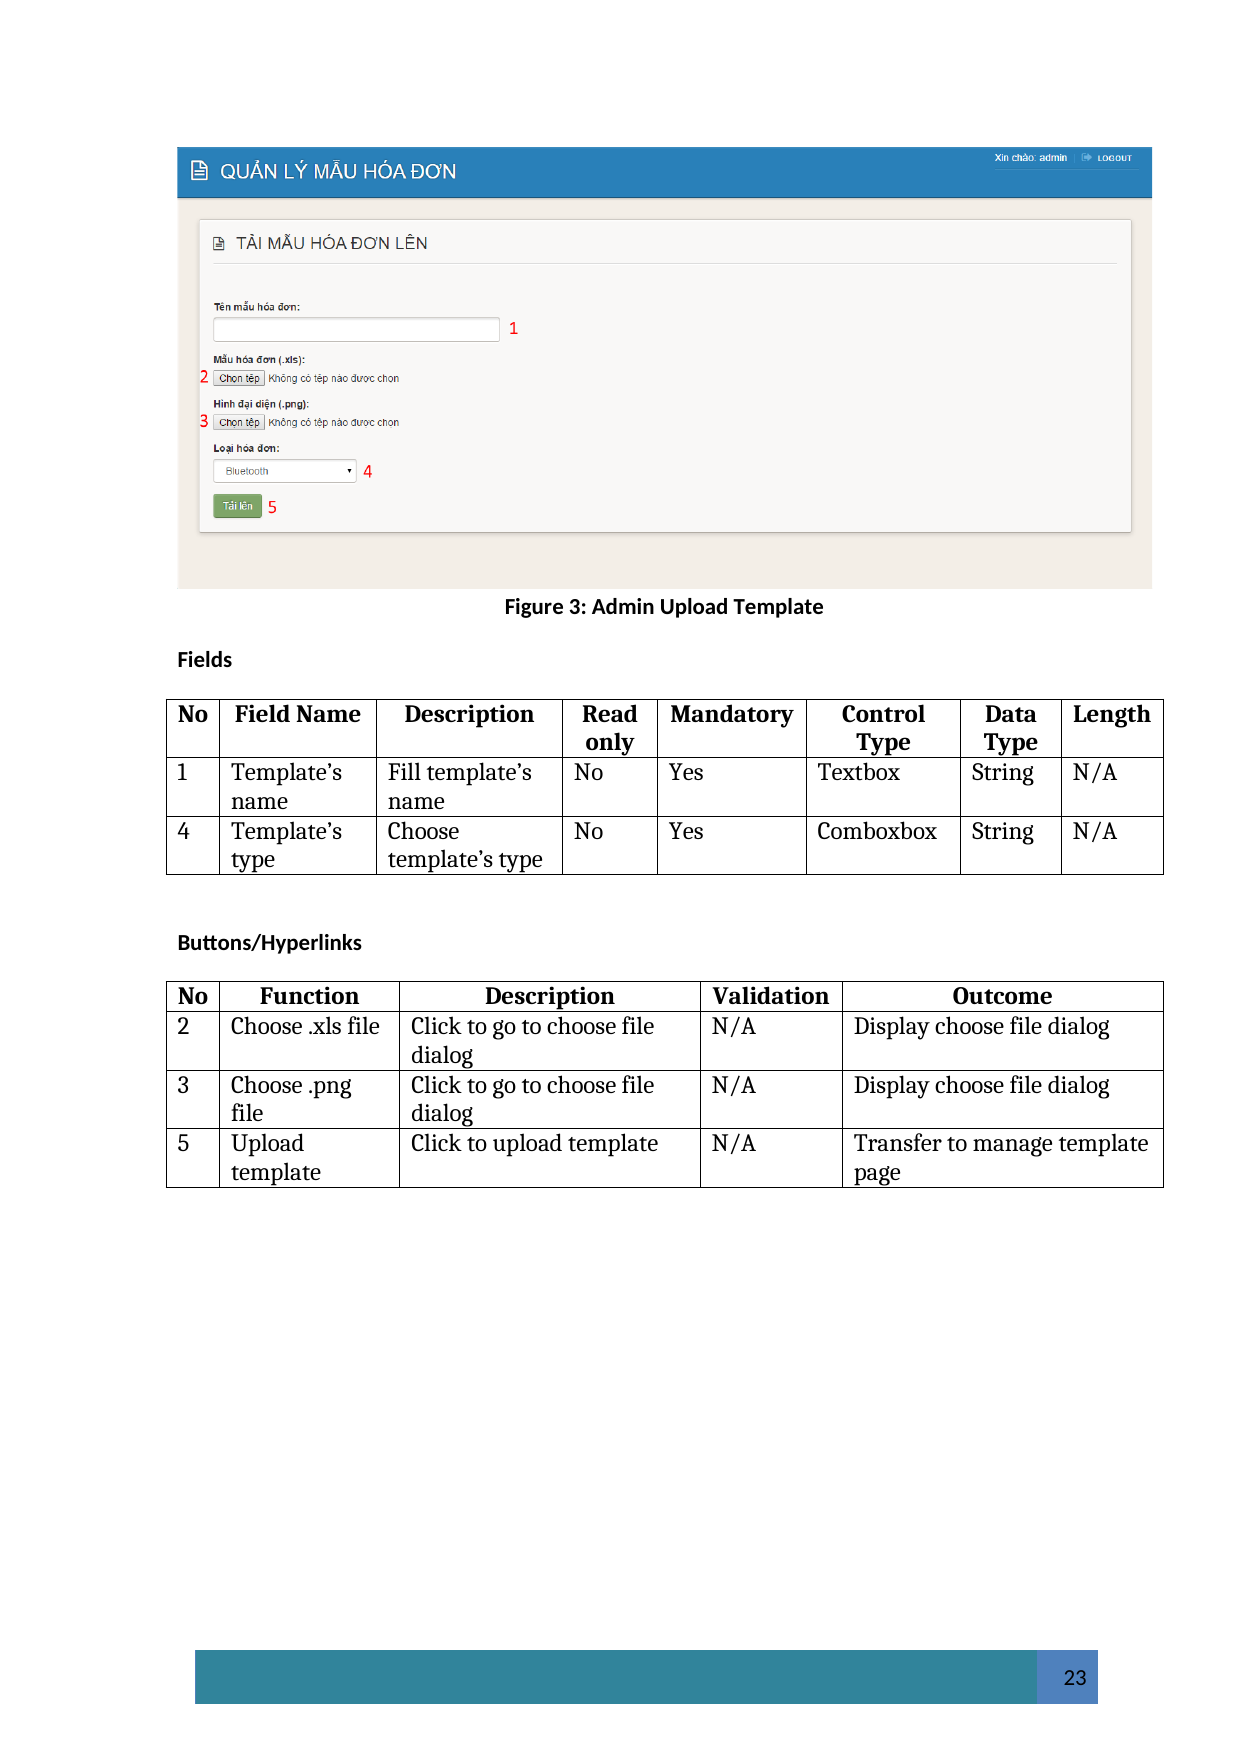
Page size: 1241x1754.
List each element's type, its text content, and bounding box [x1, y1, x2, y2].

table_header Read only [563, 700, 657, 757]
table_cell N/A [1062, 817, 1163, 874]
table_cell Display choose file dialog [843, 1012, 1163, 1069]
table_cell Fill template’s name [377, 758, 562, 816]
text Figure 3: Admin Upload Template [177, 589, 1151, 620]
table_header No [167, 700, 219, 757]
table_cell Click to upload template [400, 1129, 700, 1187]
table_header Outcome [843, 982, 1163, 1011]
table_cell 2 [167, 1012, 219, 1069]
table_cell Template’s type [220, 817, 376, 874]
table_cell Comboxbox [807, 817, 960, 874]
table_cell Choose template’s type [377, 817, 562, 874]
table_header Control Type [807, 700, 960, 757]
table_cell String [961, 817, 1061, 874]
table_cell 1 [167, 758, 219, 816]
table_cell N/A [701, 1129, 842, 1187]
table_cell N/A [701, 1012, 842, 1069]
table_cell Yes [658, 817, 806, 874]
table_header Field Name [220, 700, 376, 757]
table_cell No [563, 758, 657, 816]
table_header Length [1062, 700, 1163, 757]
table_cell N/A [701, 1071, 842, 1128]
table_header Validation [701, 982, 842, 1011]
table_cell Display choose file dialog [843, 1071, 1163, 1128]
table_header No [167, 982, 219, 1011]
table_cell Textbox [807, 758, 960, 816]
table_cell Click to go to choose file dialog [400, 1071, 700, 1128]
table_cell Transfer to manage template page [843, 1129, 1163, 1187]
table_cell 5 [167, 1129, 219, 1187]
table_cell 3 [167, 1071, 219, 1128]
table_header Data Type [961, 700, 1061, 757]
table_header Description [377, 700, 562, 757]
table_header Description [400, 982, 700, 1011]
table_header Function [220, 982, 399, 1011]
picture [177, 147, 1153, 589]
text Buttons/Hyperlinks [177, 928, 1151, 956]
table_cell 4 [167, 817, 219, 874]
table_cell N/A [1062, 758, 1163, 816]
table_cell Template’s name [220, 758, 376, 816]
table_cell Choose .png file [220, 1071, 399, 1128]
table_cell Click to go to choose file dialog [400, 1012, 700, 1069]
text Fields [177, 645, 1151, 673]
table_cell Choose .xls file [220, 1012, 399, 1069]
table_cell String [961, 758, 1061, 816]
table_cell No [563, 817, 657, 874]
table_cell Upload template [220, 1129, 399, 1187]
table_header Mandatory [658, 700, 806, 757]
table_cell Yes [658, 758, 806, 816]
